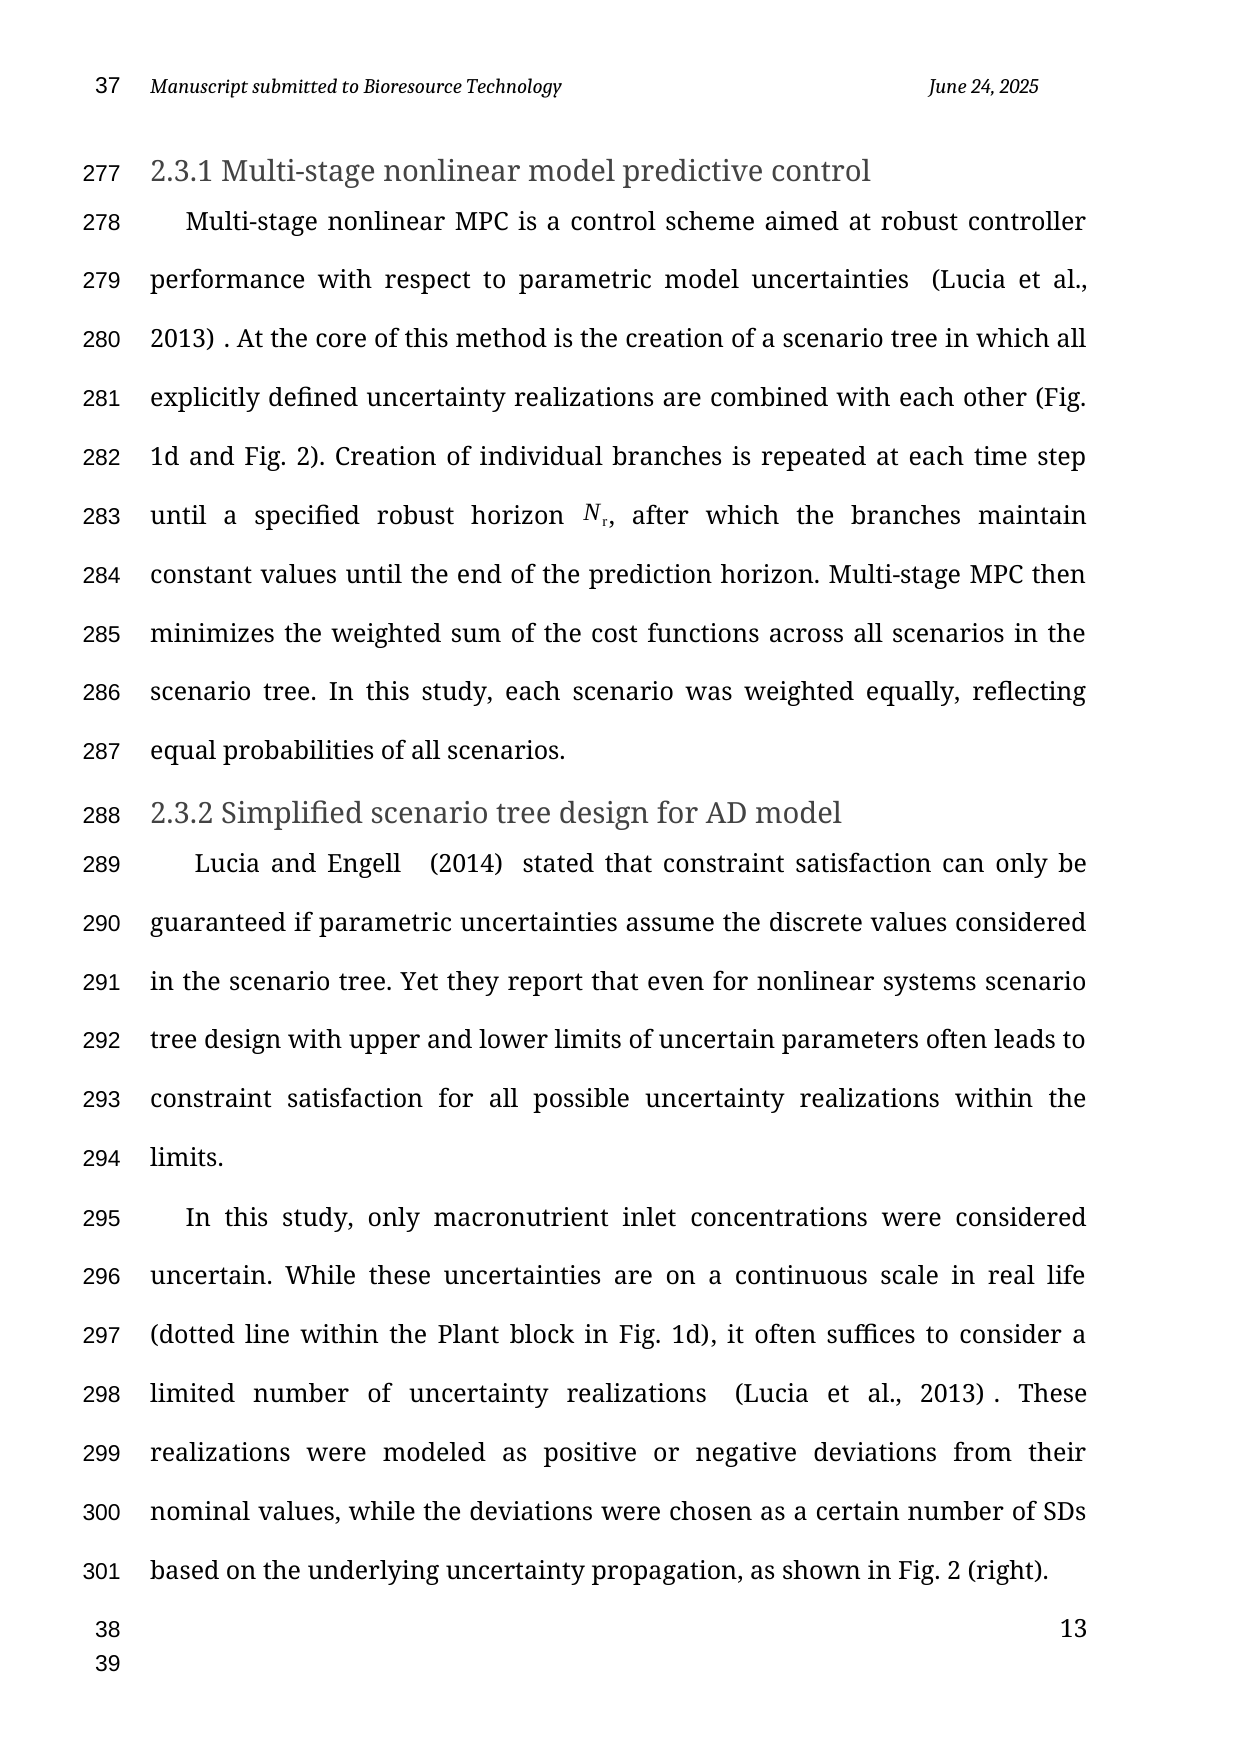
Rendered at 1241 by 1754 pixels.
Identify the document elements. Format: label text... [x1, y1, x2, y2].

subtitle 2.3.1 Multi-stage nonlinear model predictive control [150, 150, 1090, 190]
text Multi-stage nonlinear MPC is a control scheme aimed at robust controller performance with respect to parametric model uncertainties . At the core of this method is the creation of a scenario tree in which all explicitly defined uncertainty realizations are combined with each other (Fig. 1d and Fig. 2). Creation of individual branches is repeated at each time step until a specified robust horizon , after which the branches maintain constant values until the end of the prediction horizon. Multi-stage MPC then minimizes the weighted sum of the cost functions across all scenarios in the scenario tree. In this study, each scenario was weighted equally, reflecting equal probabilities of all scenarios. [150, 203, 1087, 767]
subtitle 2.3.2 Simplified scenario tree design for AD model [150, 792, 1090, 832]
text stated that constraint satisfaction can only be guaranteed if parametric uncertainties assume the discrete values considered in the scenario tree. Yet they report that even for nonlinear systems scenario tree design with upper and lower limits of uncertain parameters often leads to constraint satisfaction for all possible uncertainty realizations within the limits. [150, 846, 1087, 1174]
text In this study, only macronutrient inlet concentrations were considered uncertain. While these uncertainties are on a continuous scale in real life (dotted line within the Plant block in Fig. 1d), it often suffices to consider a limited number of uncertainty realizations . These realizations were modeled as positive or negative deviations from their nominal values, while the deviations were chosen as a certain number of SDs based on the underlying uncertainty propagation, as shown in Fig. 2 (right). [150, 1199, 1087, 1586]
